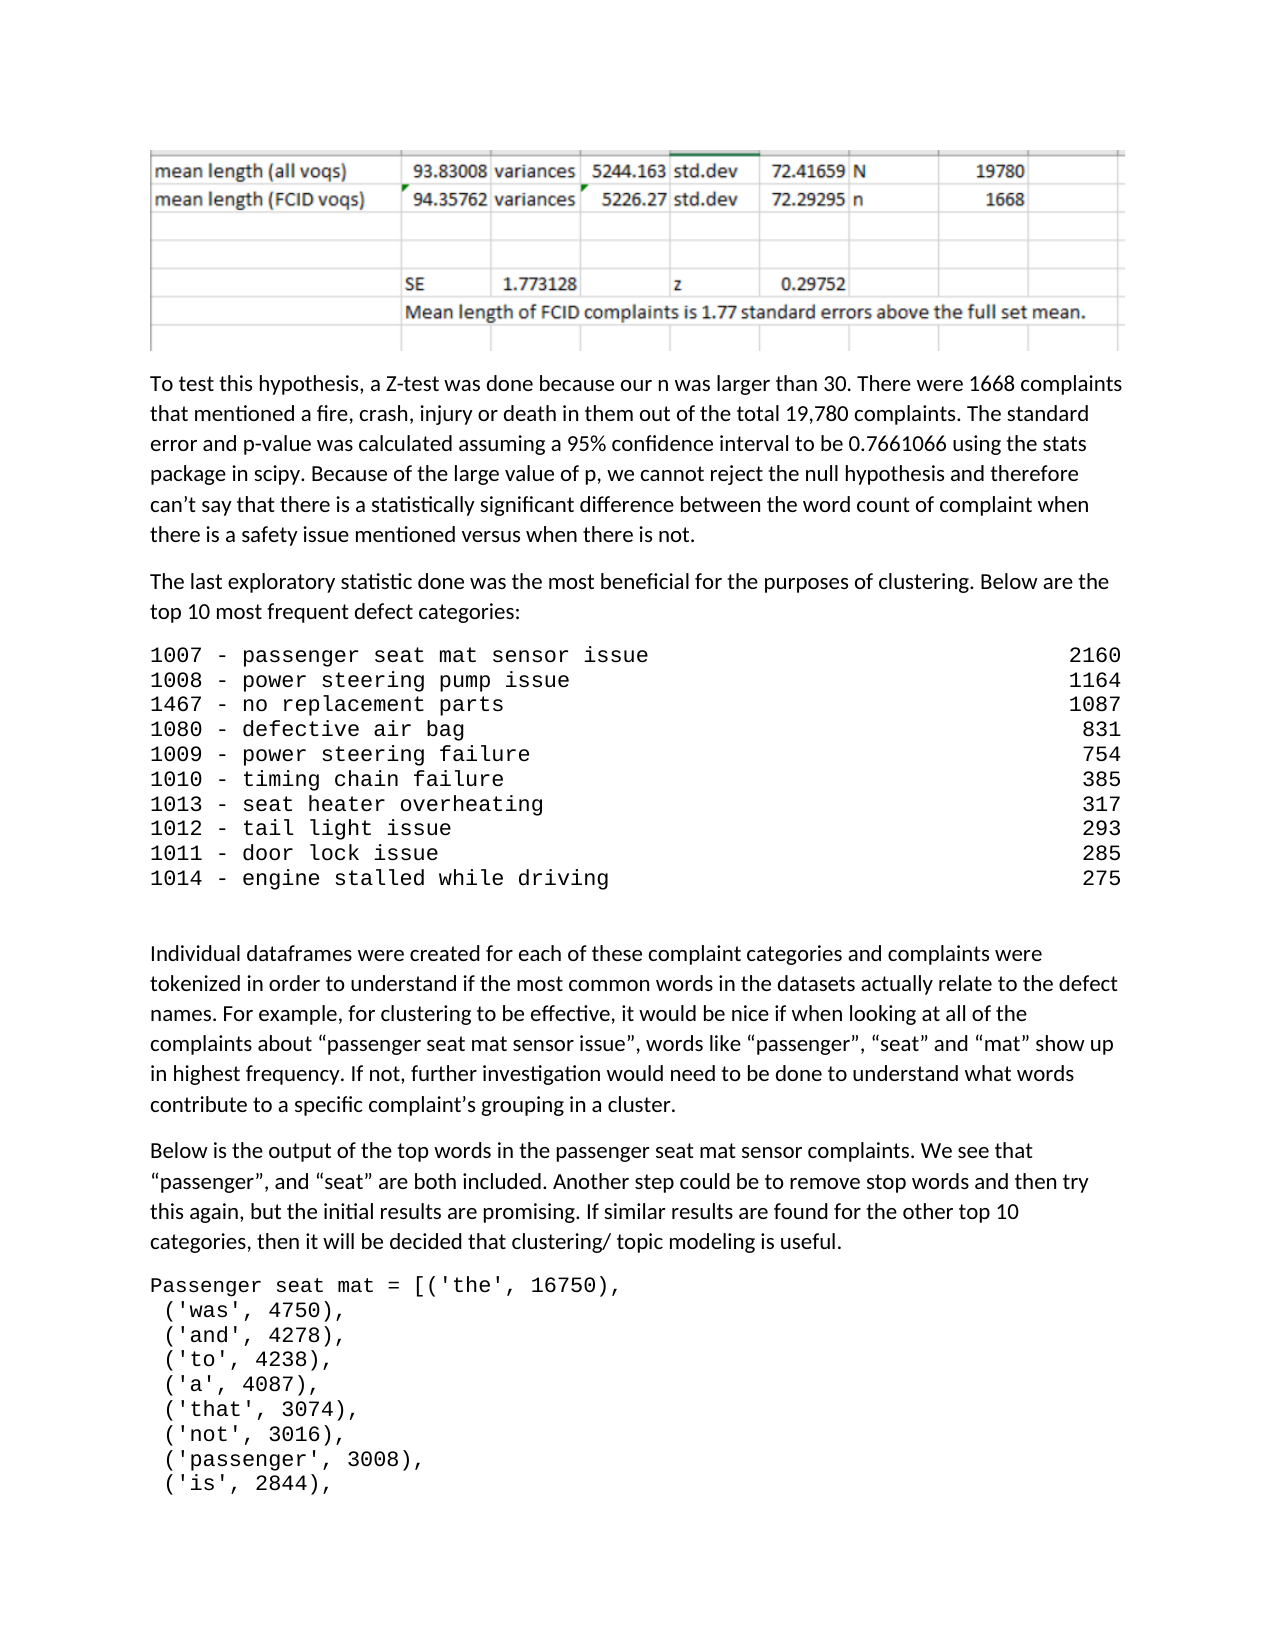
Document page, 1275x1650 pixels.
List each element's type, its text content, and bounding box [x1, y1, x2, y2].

text ('was', 4750), [150, 1299, 1125, 1324]
text To test this hypothesis, a Z-test was done because our n was larger than 30. There were 1668 complaints that mentioned a fire, crash, injury or death in them out of the total 19,780 complaints. The standard error and p-value was calculated assuming a 95% confidence interval to be 0.7661066 using the stats package in scipy. Because of the large value of p, we cannot reject the null hypothesis and therefore can’t say that there is a statistically significant difference between the word count of complaint when there is a safety issue mentioned versus when there is not. [150, 369, 1125, 548]
text The last exploratory statistic done was the most beneficial for the purposes of clustering. Below are the top 10 most frequent defect categories: [150, 567, 1125, 625]
text ('passenger', 3008), [150, 1448, 1125, 1472]
text ('that', 3074), [150, 1398, 1125, 1423]
text Below is the output of the top words in the passenger seat mat sensor complaints. We see that “passenger”, and “seat” are both included. Another step could be to remove stop words and then try this again, but the initial results are promising. If similar results are found for the other top 10 categories, then it will be decided that clustering/ topic modeling is useful. [150, 1137, 1125, 1255]
text 1011 - door lock issue 285 [150, 842, 1125, 867]
text 1467 - no replacement parts 1087 [150, 693, 1125, 718]
text ('is', 2844), [150, 1472, 1125, 1497]
picture [150, 150, 1125, 351]
text 1013 - seat heater overheating 317 [150, 793, 1125, 817]
text ('a', 4087), [150, 1373, 1125, 1398]
text ('and', 4278), [150, 1324, 1125, 1348]
text ('to', 4238), [150, 1348, 1125, 1373]
text 1012 - tail light issue 293 [150, 817, 1125, 842]
text 1008 - power steering pump issue 1164 [150, 669, 1125, 693]
text Passenger seat mat = [('the', 16750), [150, 1274, 1125, 1299]
text 1010 - timing chain failure 385 [150, 768, 1125, 793]
text 1009 - power steering failure 754 [150, 743, 1125, 768]
text ('not', 3016), [150, 1423, 1125, 1448]
text Individual dataframes were created for each of these complaint categories and complaints were tokenized in order to understand if the most common words in the datasets actually relate to the defect names. For example, for clustering to be effective, it would be nice if when looking at all of the complaints about “passenger seat mat sensor issue”, words like “passenger”, “seat” and “mat” show up in highest frequency. If not, further investigation would need to be done to understand what words contribute to a specific complaint’s grouping in a cluster. [150, 939, 1125, 1118]
text 1080 - defective air bag 831 [150, 718, 1125, 743]
text 1007 - passenger seat mat sensor issue 2160 [150, 644, 1125, 669]
text 1014 - engine stalled while driving 275 [150, 867, 1125, 892]
